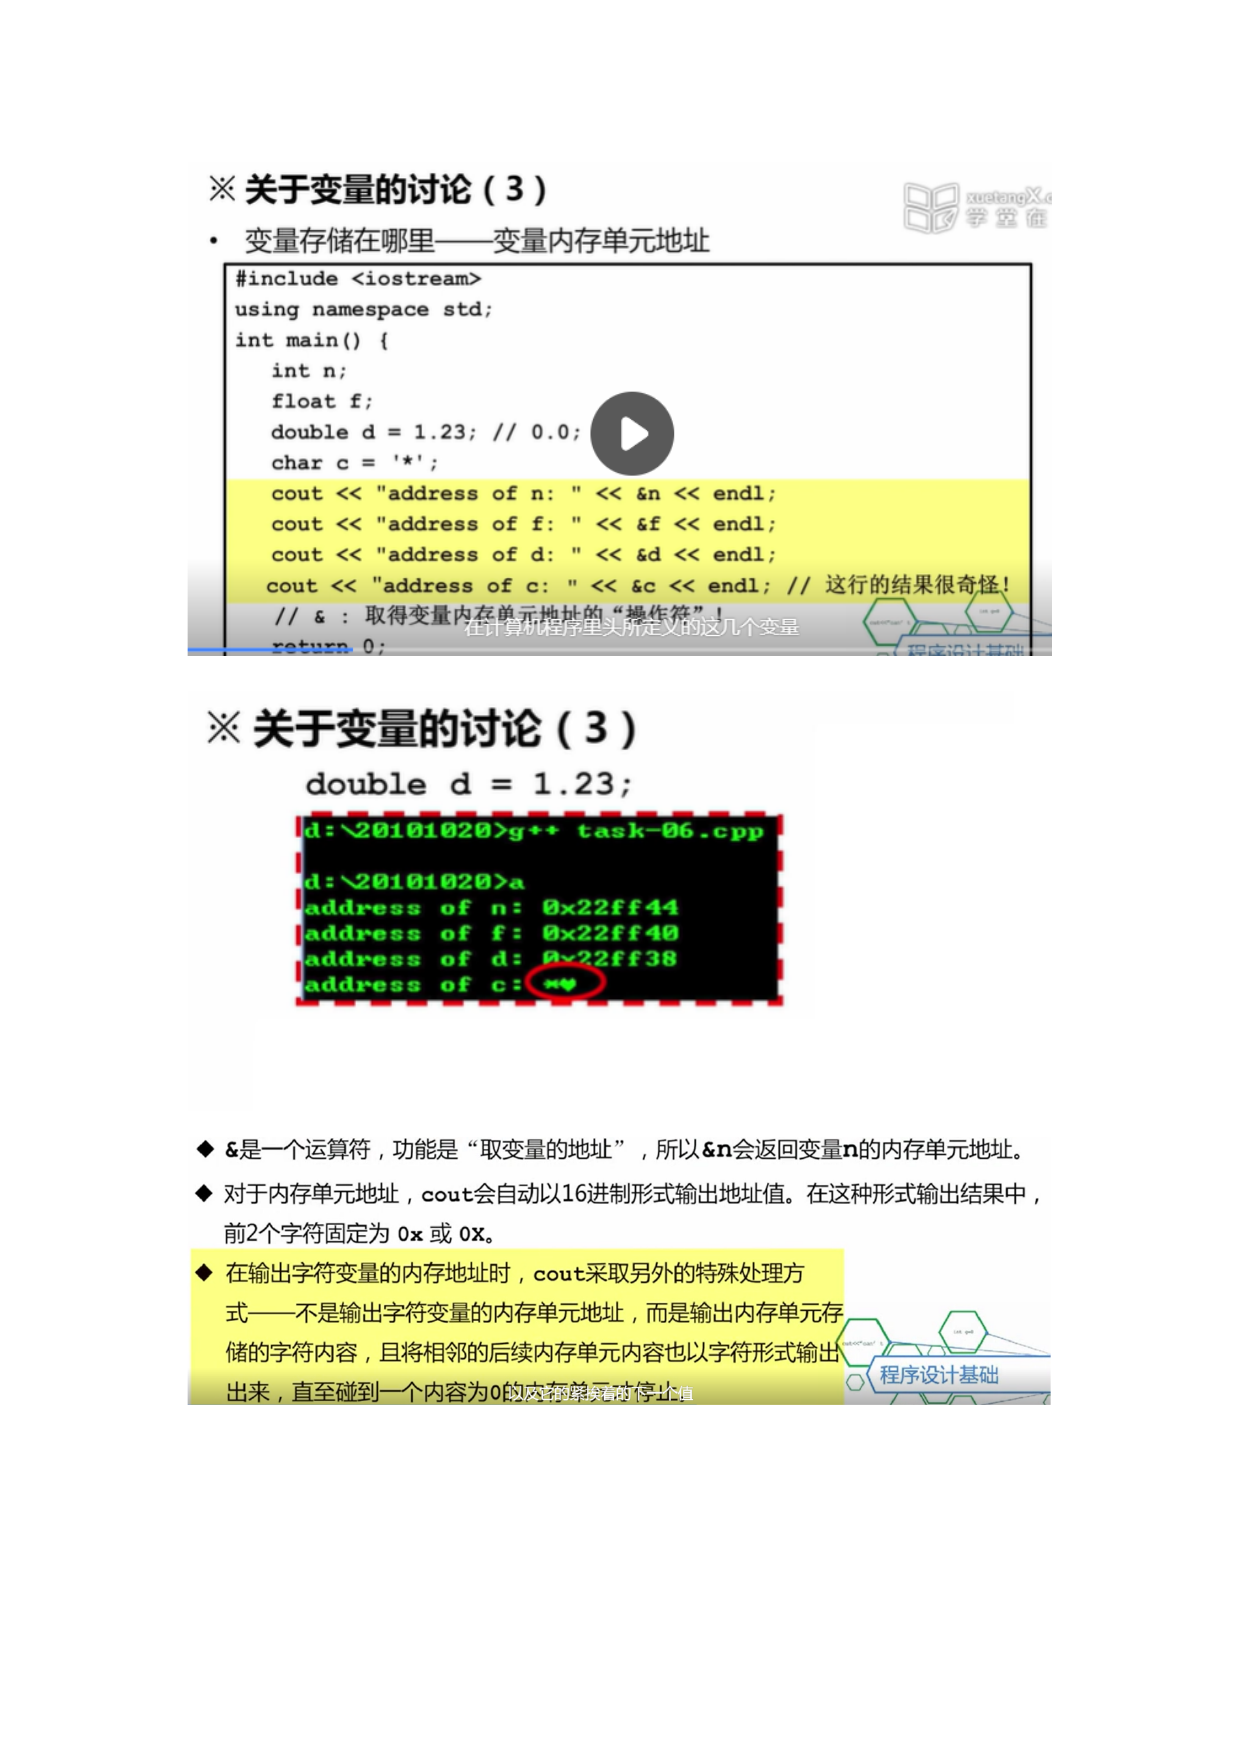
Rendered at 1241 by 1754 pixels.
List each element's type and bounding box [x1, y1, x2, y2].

picture [187, 1137, 1051, 1405]
picture [187, 162, 1052, 656]
picture [187, 682, 1014, 1111]
